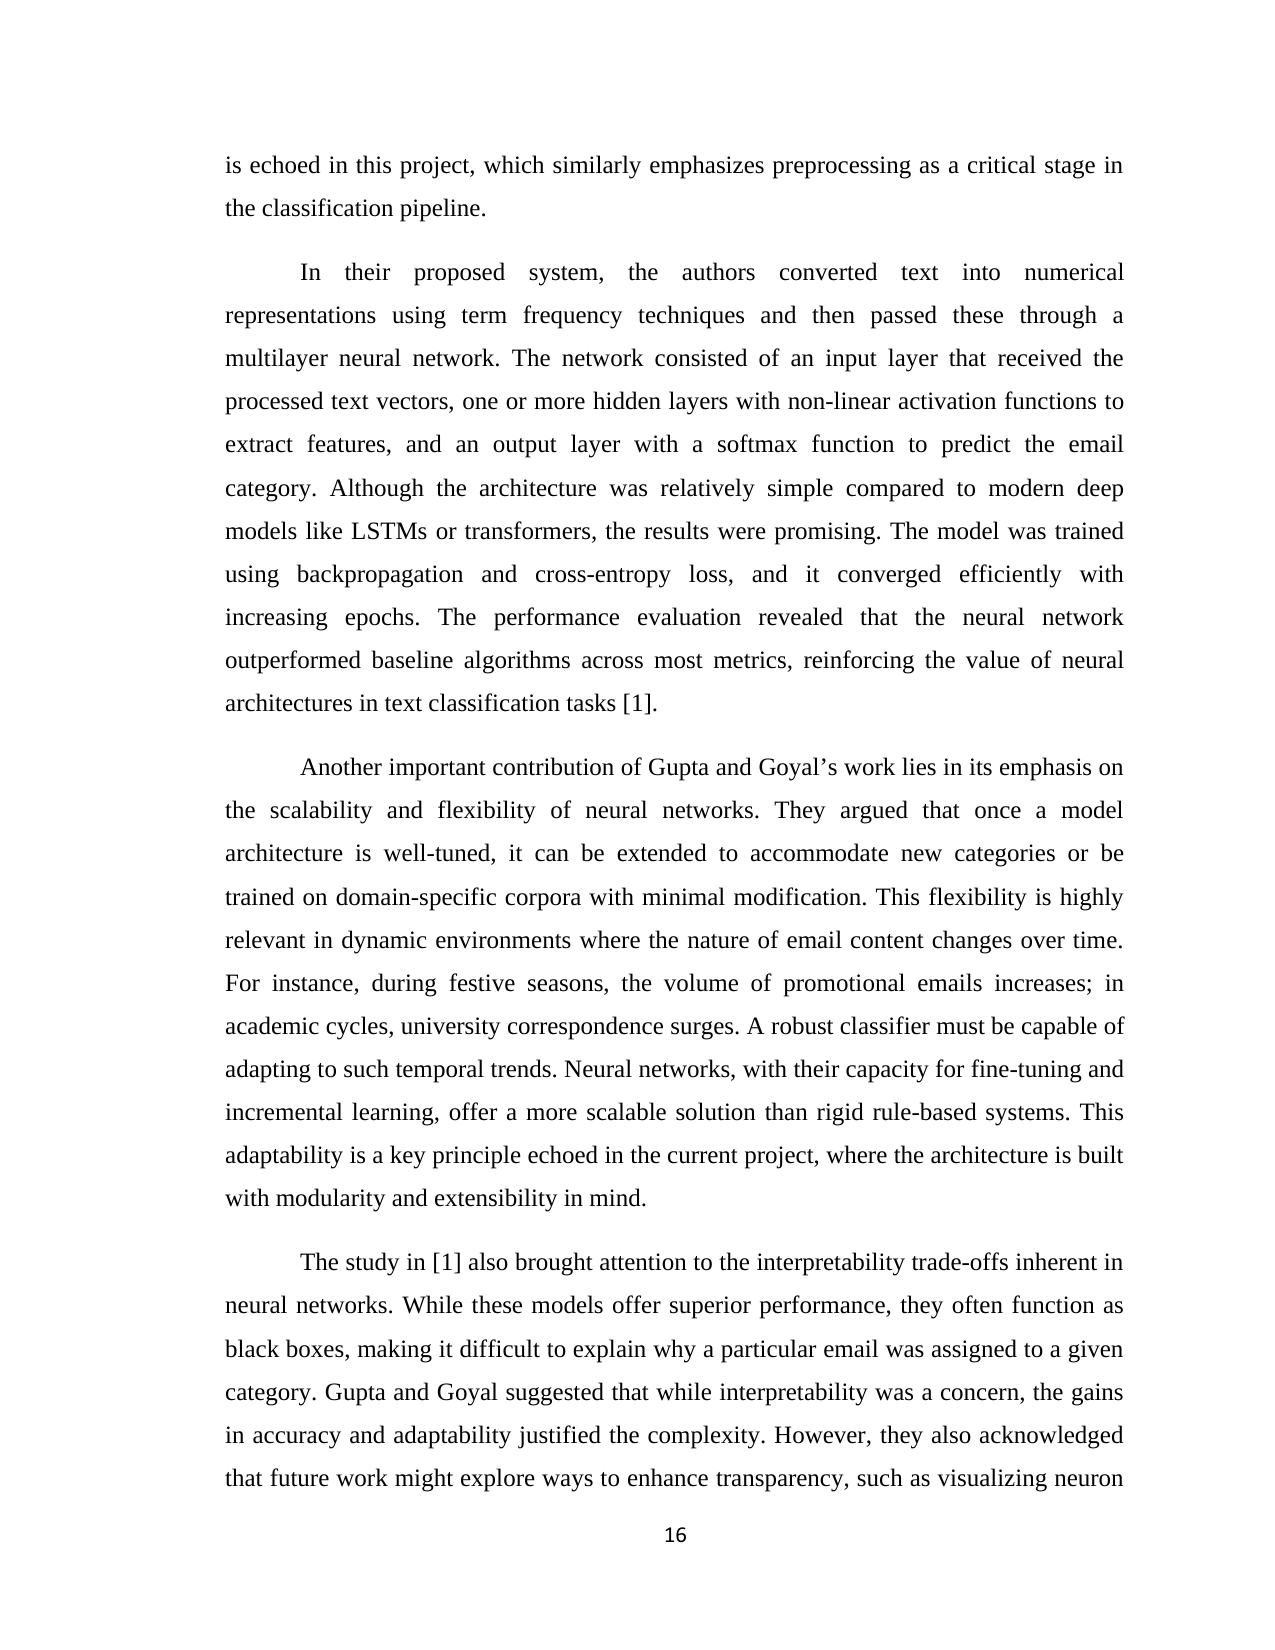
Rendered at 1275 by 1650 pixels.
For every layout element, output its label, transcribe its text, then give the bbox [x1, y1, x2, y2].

text In their proposed system, the authors converted text into numerical representations using term frequency techniques and then passed these through a multilayer neural network. The network consisted of an input layer that received the processed text vectors, one or more hidden layers with non-linear activation functions to extract features, and an output layer with a softmax function to predict the email category. Although the architecture was relatively simple compared to modern deep models like LSTMs or transformers, the results were promising. The model was trained using backpropagation and cross-entropy loss, and it converged efficiently with increasing epochs. The performance evaluation revealed that the neural network outperformed baseline algorithms across most metrics, reinforcing the value of neural architectures in text classification tasks [1]. [225, 257, 1125, 717]
text Another important contribution of Gupta and Goyal’s work lies in its emphasis on the scalability and flexibility of neural networks. They argued that once a model architecture is well-tuned, it can be extended to accommodate new categories or be trained on domain-specific corpora with minimal modification. This flexibility is highly relevant in dynamic environments where the nature of email content changes over time. For instance, during festive seasons, the volume of promotional emails increases; in academic cycles, university correspondence surges. A robust classifier must be capable of adapting to such temporal trends. Neural networks, with their capacity for fine-tuning and incremental learning, offer a more scalable solution than rigid rule-based systems. This adaptability is a key principle echoed in the current project, where the architecture is built with modularity and extensibility in mind. [225, 752, 1125, 1212]
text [225, 1247, 1125, 1492]
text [225, 150, 1125, 222]
